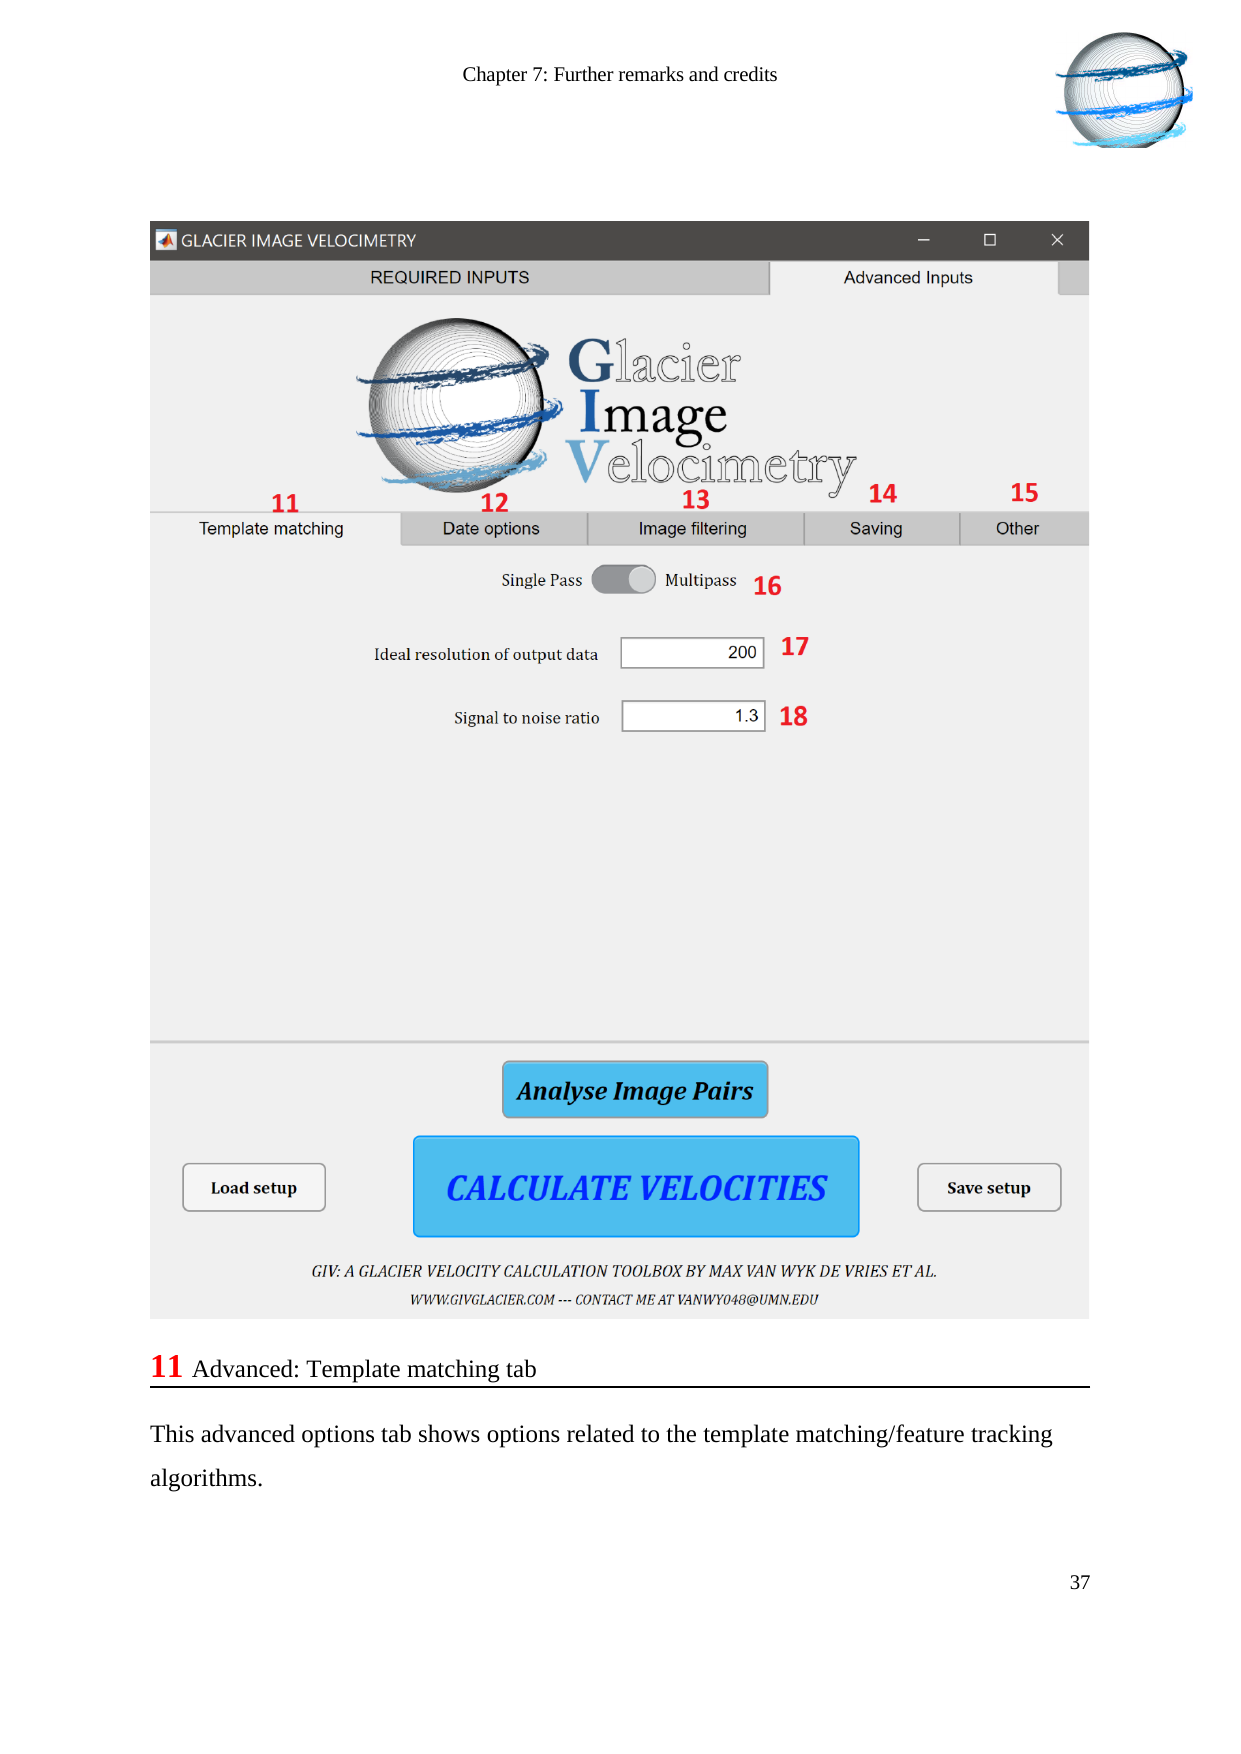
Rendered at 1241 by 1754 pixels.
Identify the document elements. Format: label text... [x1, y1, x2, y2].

text This advanced options tab shows options related to the template matching/feature tracking algorithms. [150, 1419, 1090, 1491]
picture [1055, 32, 1193, 148]
text 11 Advanced: Template matching tab [150, 1346, 1090, 1386]
picture [150, 221, 1090, 1319]
